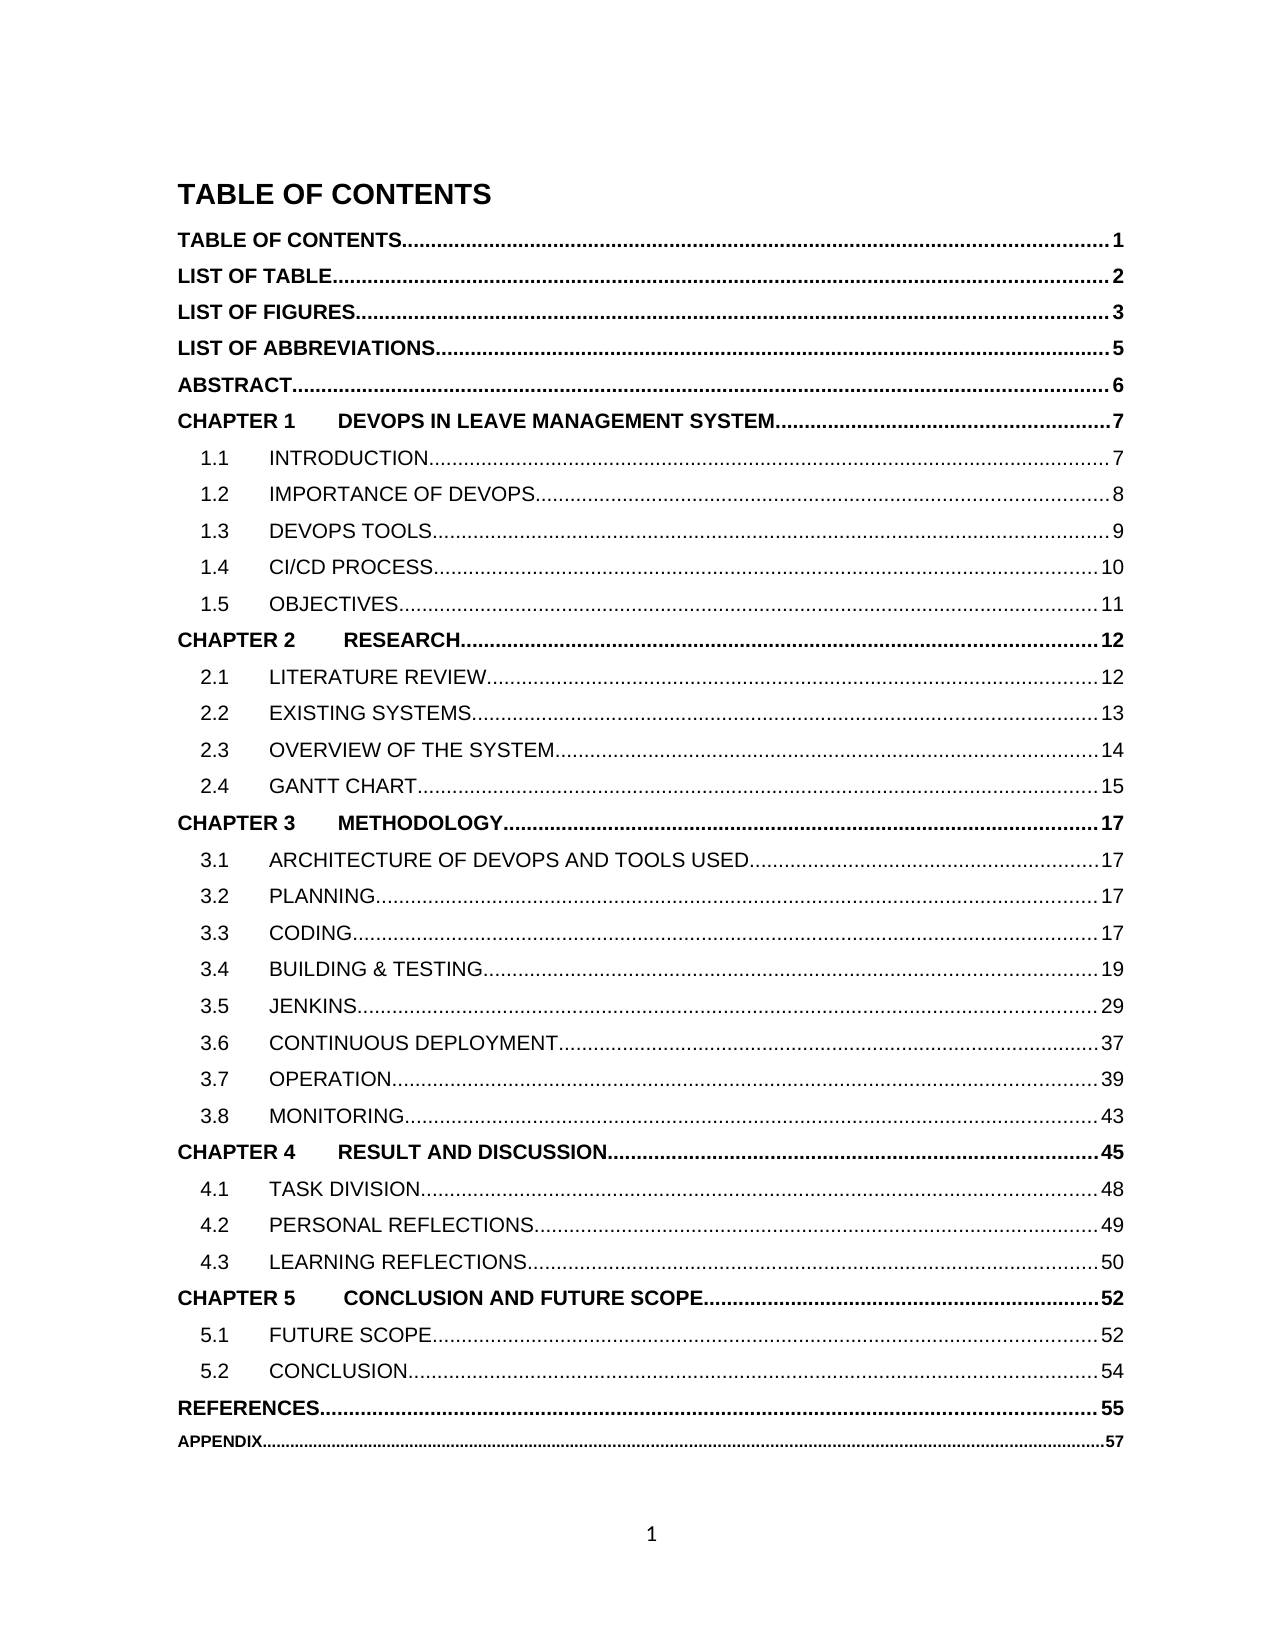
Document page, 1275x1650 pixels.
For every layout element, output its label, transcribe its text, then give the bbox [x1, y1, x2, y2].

subtitle TABLE OF CONTENTS [177, 177, 1125, 211]
